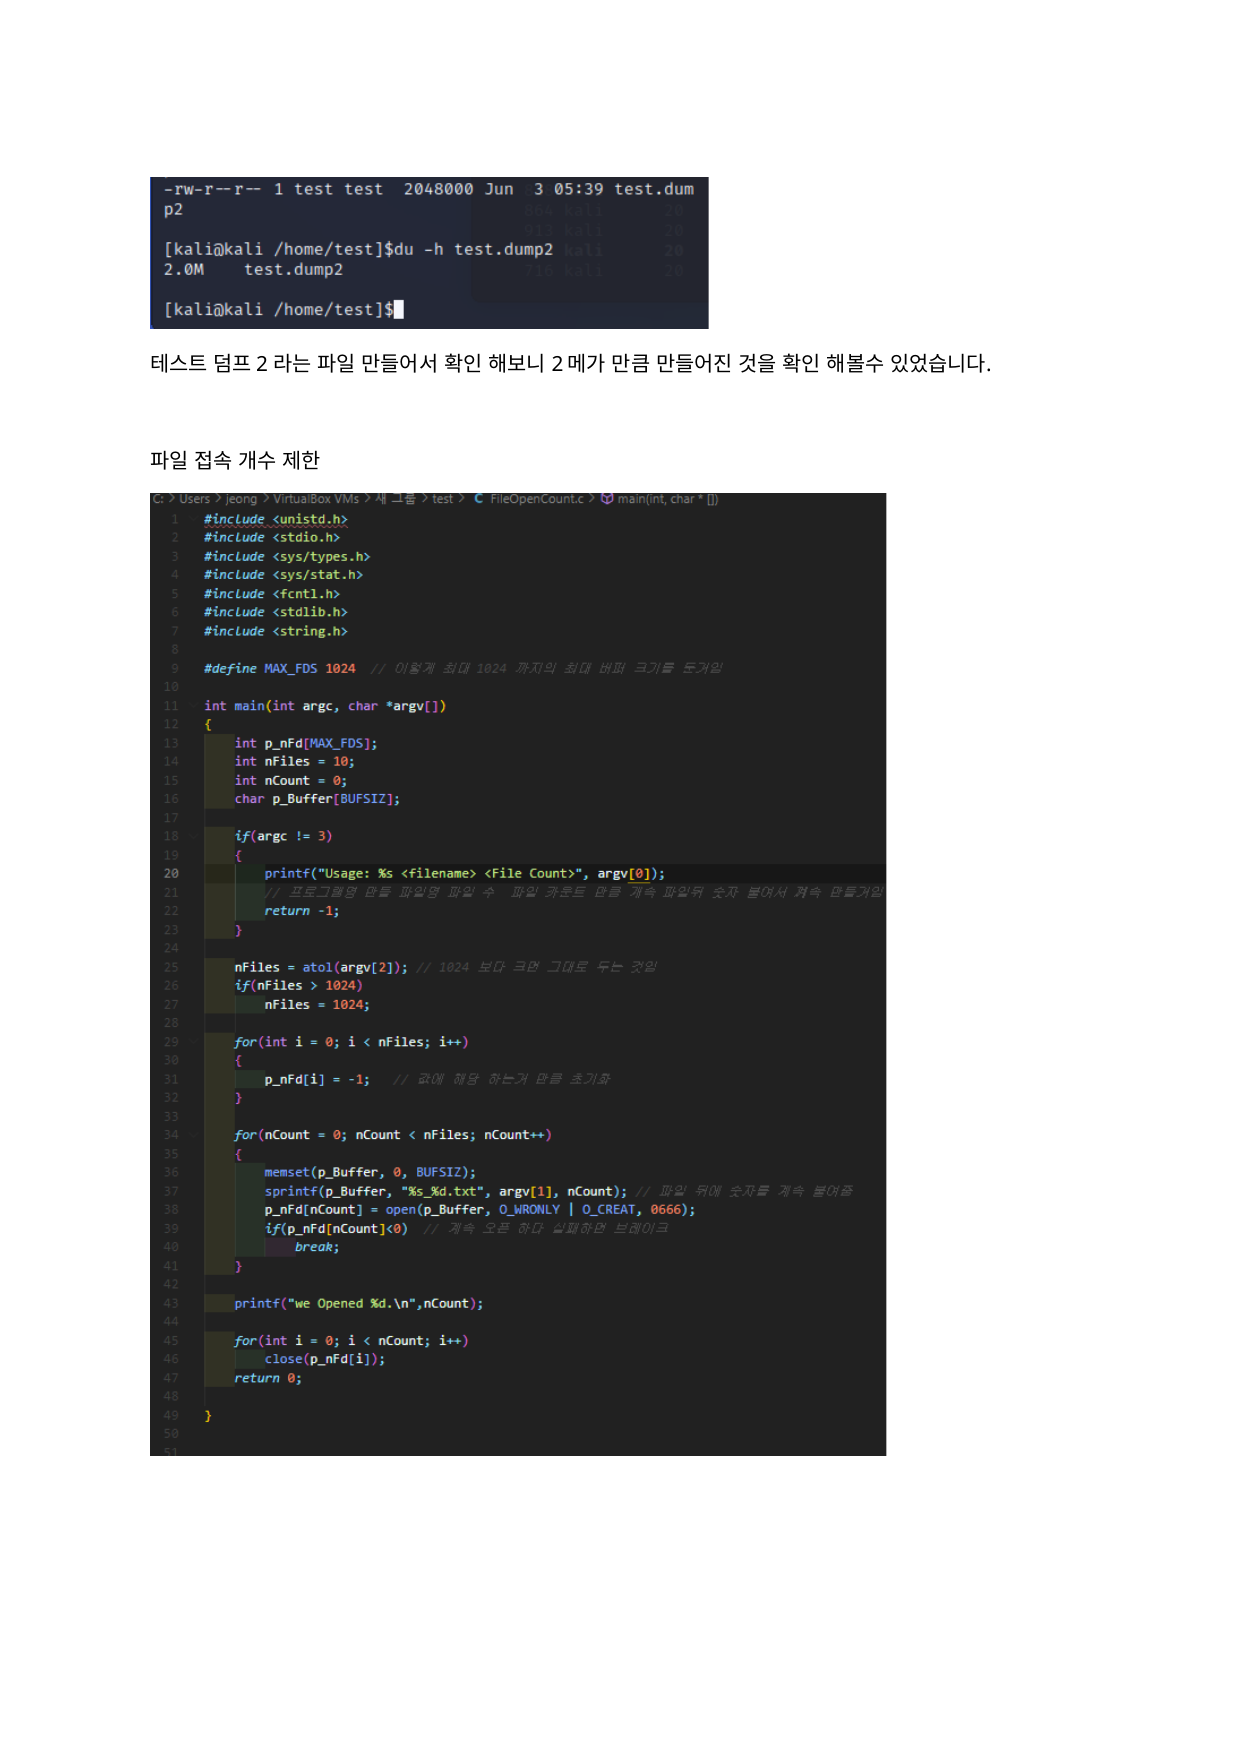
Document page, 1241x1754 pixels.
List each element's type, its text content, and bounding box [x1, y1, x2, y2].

picture [150, 493, 887, 1456]
picture [150, 177, 709, 329]
text 파일 접속 개수 제한 [150, 444, 1090, 474]
text 테스트 덤프2 라는 파일 만들어서 확인 해보니 2메가 만큼 만들어진 것을 확인 해볼수 있었습니다. [150, 347, 1090, 378]
